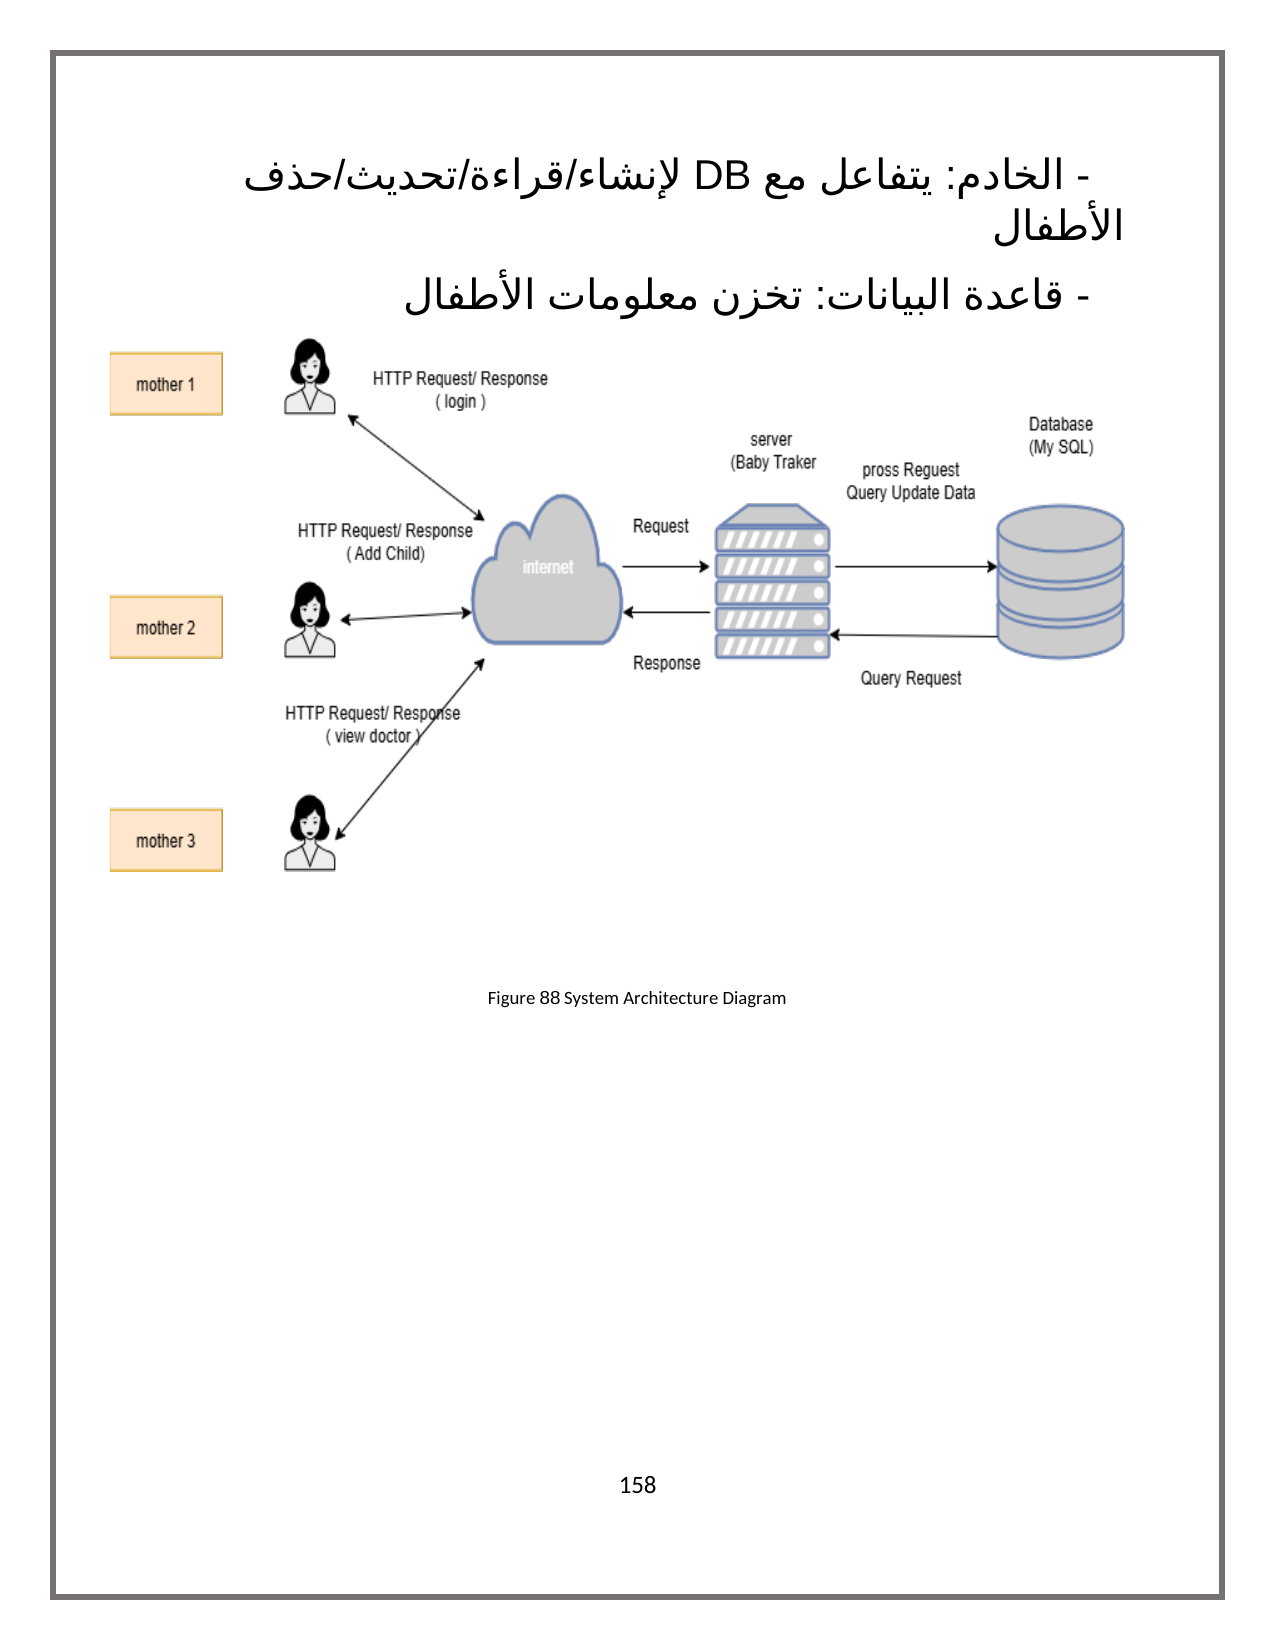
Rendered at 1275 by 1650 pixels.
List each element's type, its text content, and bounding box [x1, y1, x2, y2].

picture [109, 338, 1125, 872]
text - الخادم: يتفاعل مع DB لإنشاء/قراءة/تحديث/حذف الأطفال [150, 150, 1125, 249]
text - قاعدة البيانات: تخزن معلومات الأطفال [150, 270, 1125, 318]
